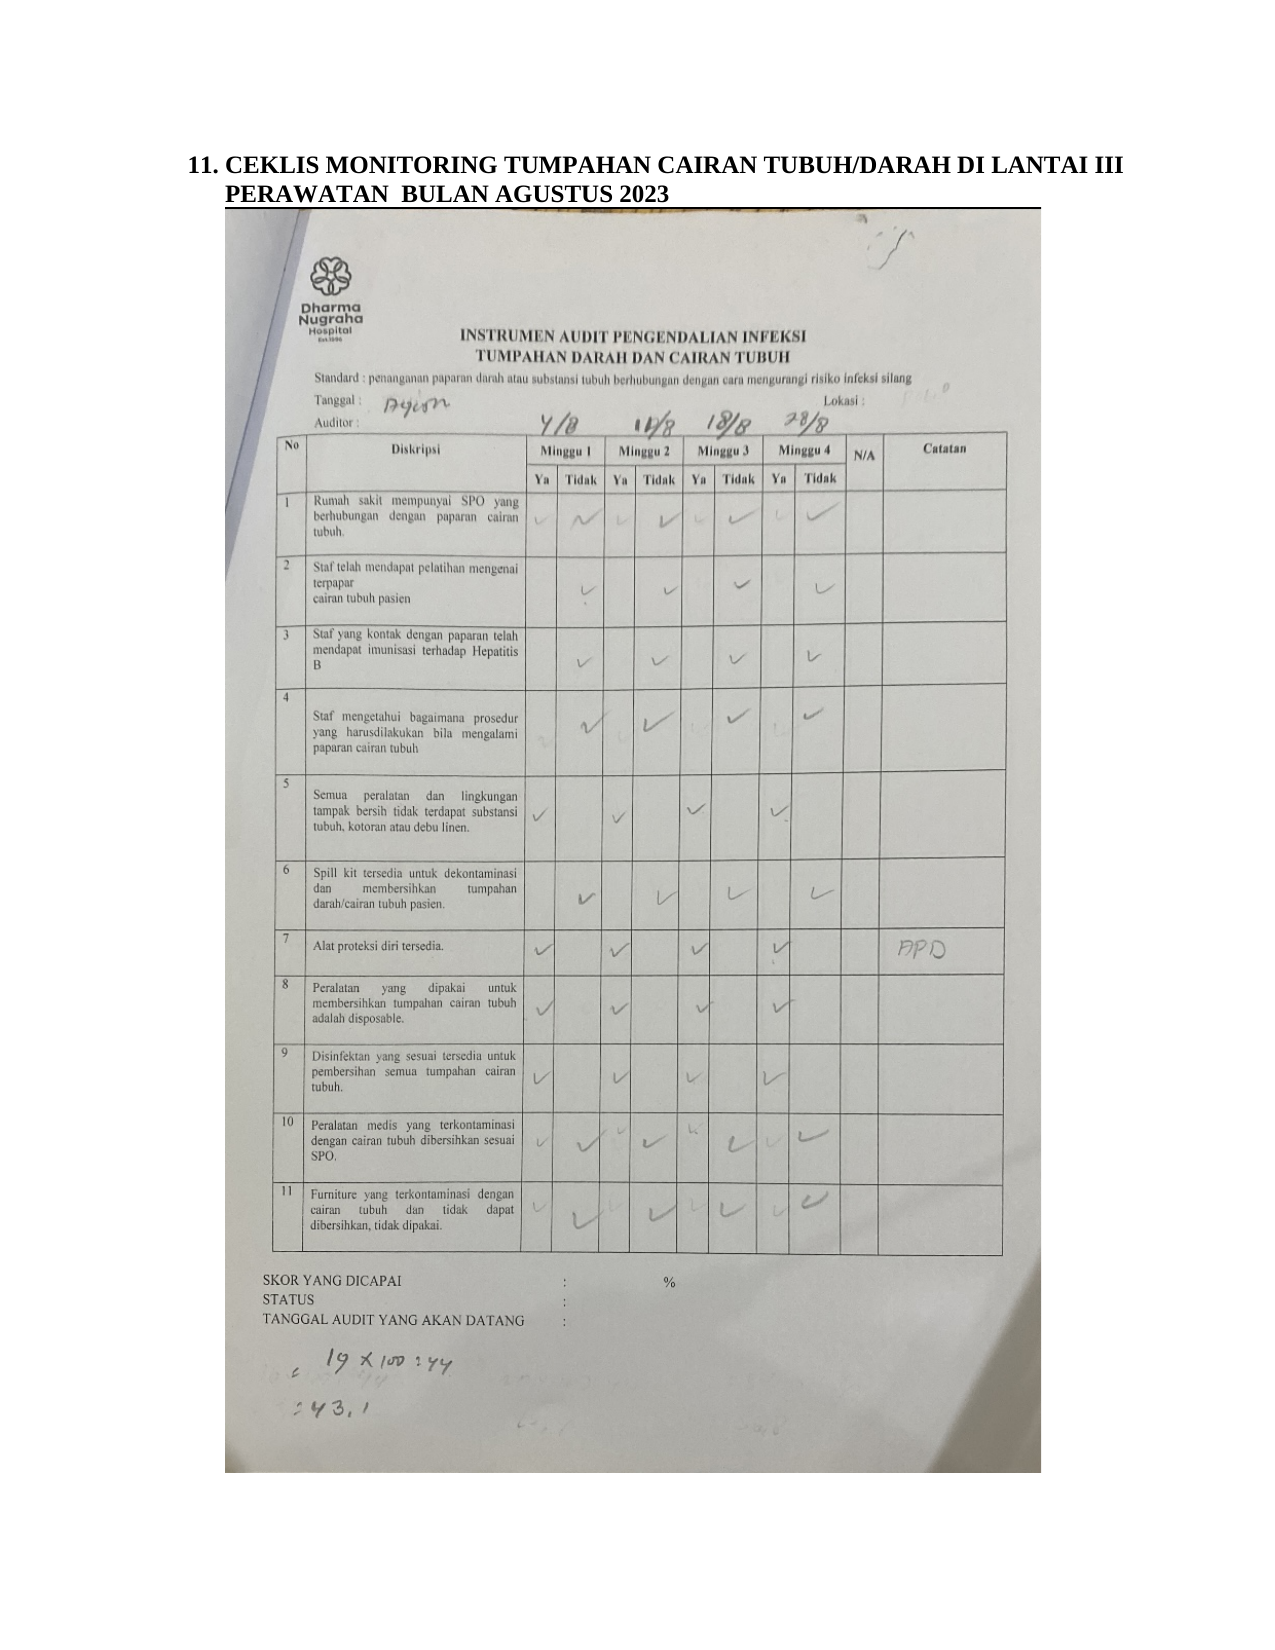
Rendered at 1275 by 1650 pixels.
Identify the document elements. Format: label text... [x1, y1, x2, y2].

picture [225, 207, 1042, 1473]
list CEKLIS MONITORING TUMPAHAN CAIRAN TUBUH/DARAH DI LANTAI III PERAWATAN BULAN AGUSTUS 2023 [187, 150, 1125, 207]
